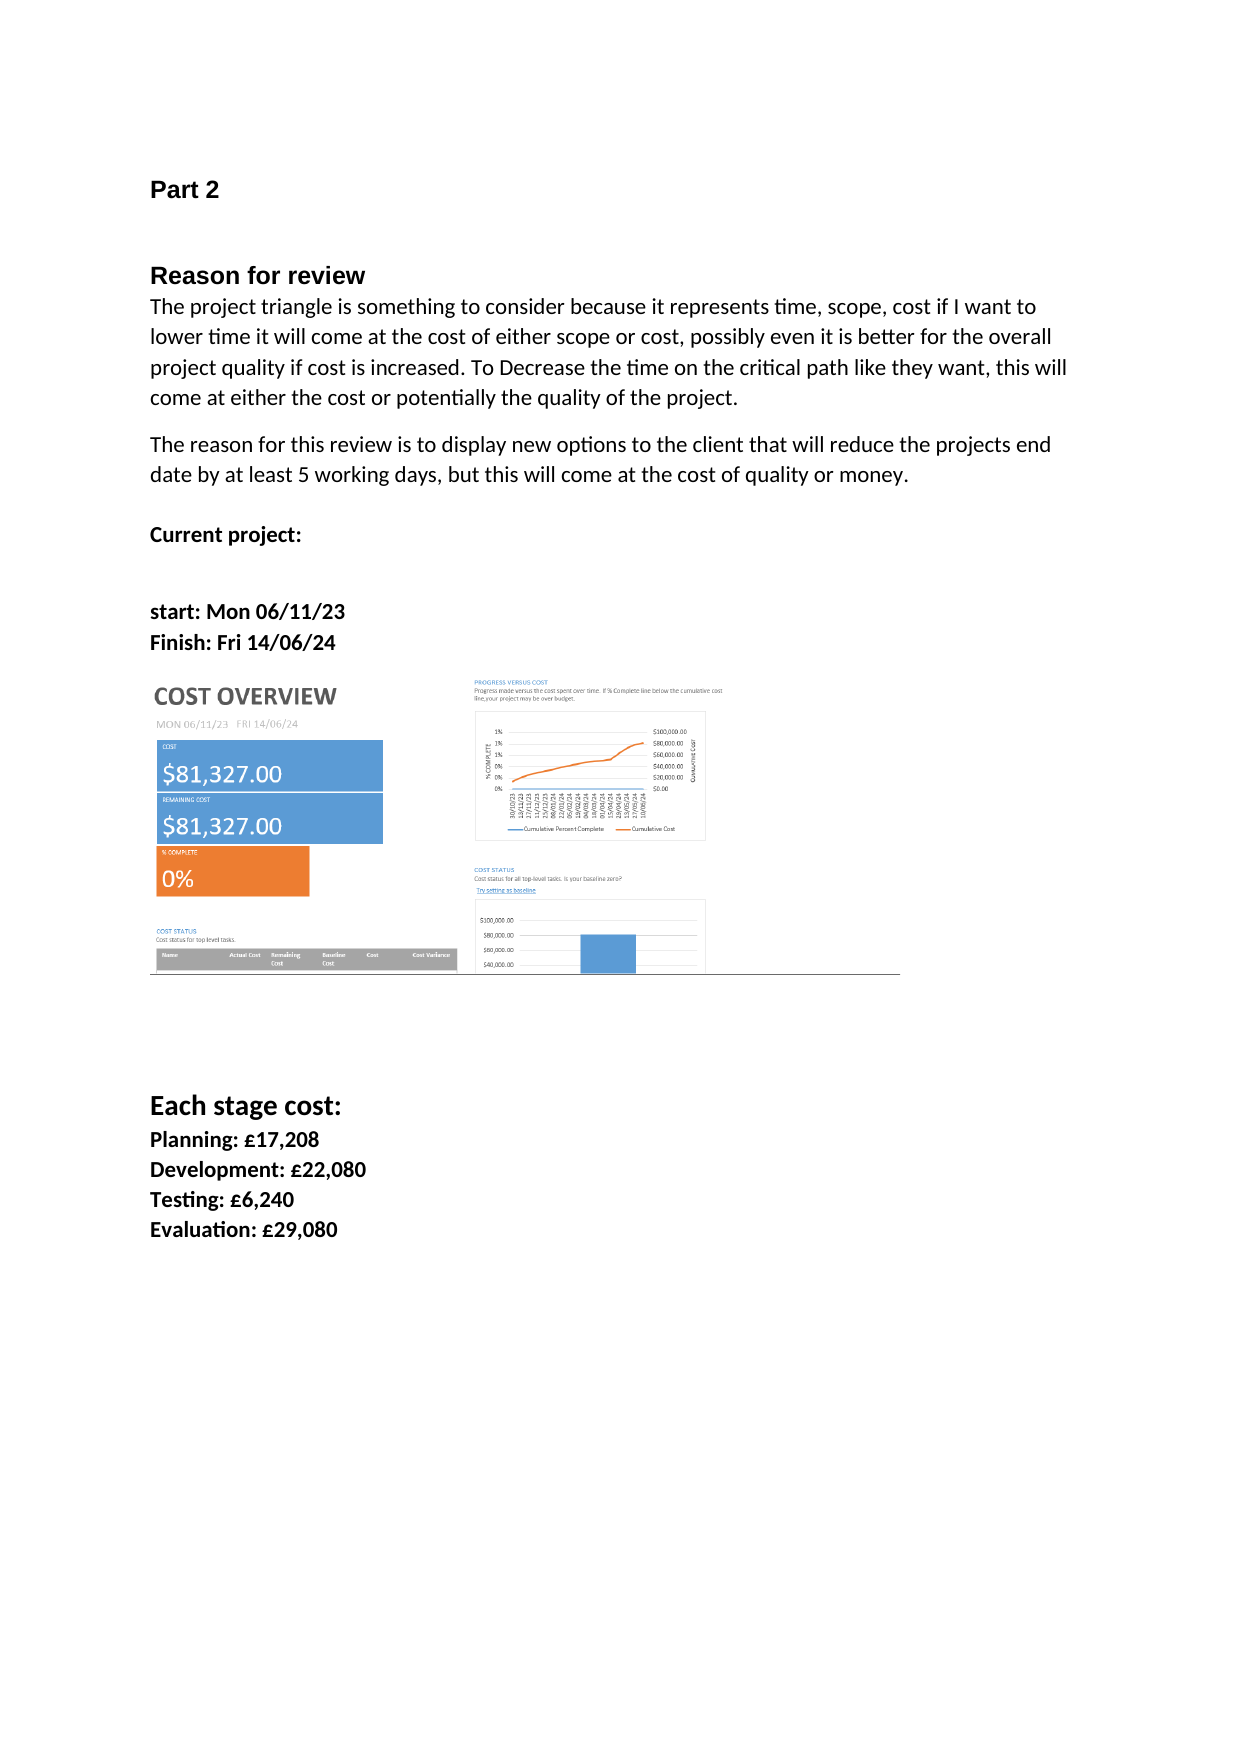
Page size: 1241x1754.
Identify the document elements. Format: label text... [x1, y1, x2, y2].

picture [150, 674, 901, 975]
text start: Mon 06/11/23 Finish: Fri 14/06/24 [150, 567, 1090, 656]
text The project triangle is something to consider because it represents time, scope, cost if I want to lower time it will come at the cost of either scope or cost, possibly even it is better for the overall project quality if cost is increased. To Decrease the time on the critical path like they want, this will come at either the cost or potentially the quality of the project. [150, 292, 1090, 411]
text Each stage cost: Planning: £17,208 Development: £22,080 Testing: £6,240 Evaluation: £29,080 [150, 1087, 1090, 1244]
subtitle Part 2 [150, 175, 1090, 204]
text The reason for this review is to display new options to the client that will reduce the projects end date by at least 5 working days, but this will come at the cost of quality or money. Current project: [150, 430, 1090, 548]
subtitle Reason for review [150, 261, 1090, 290]
